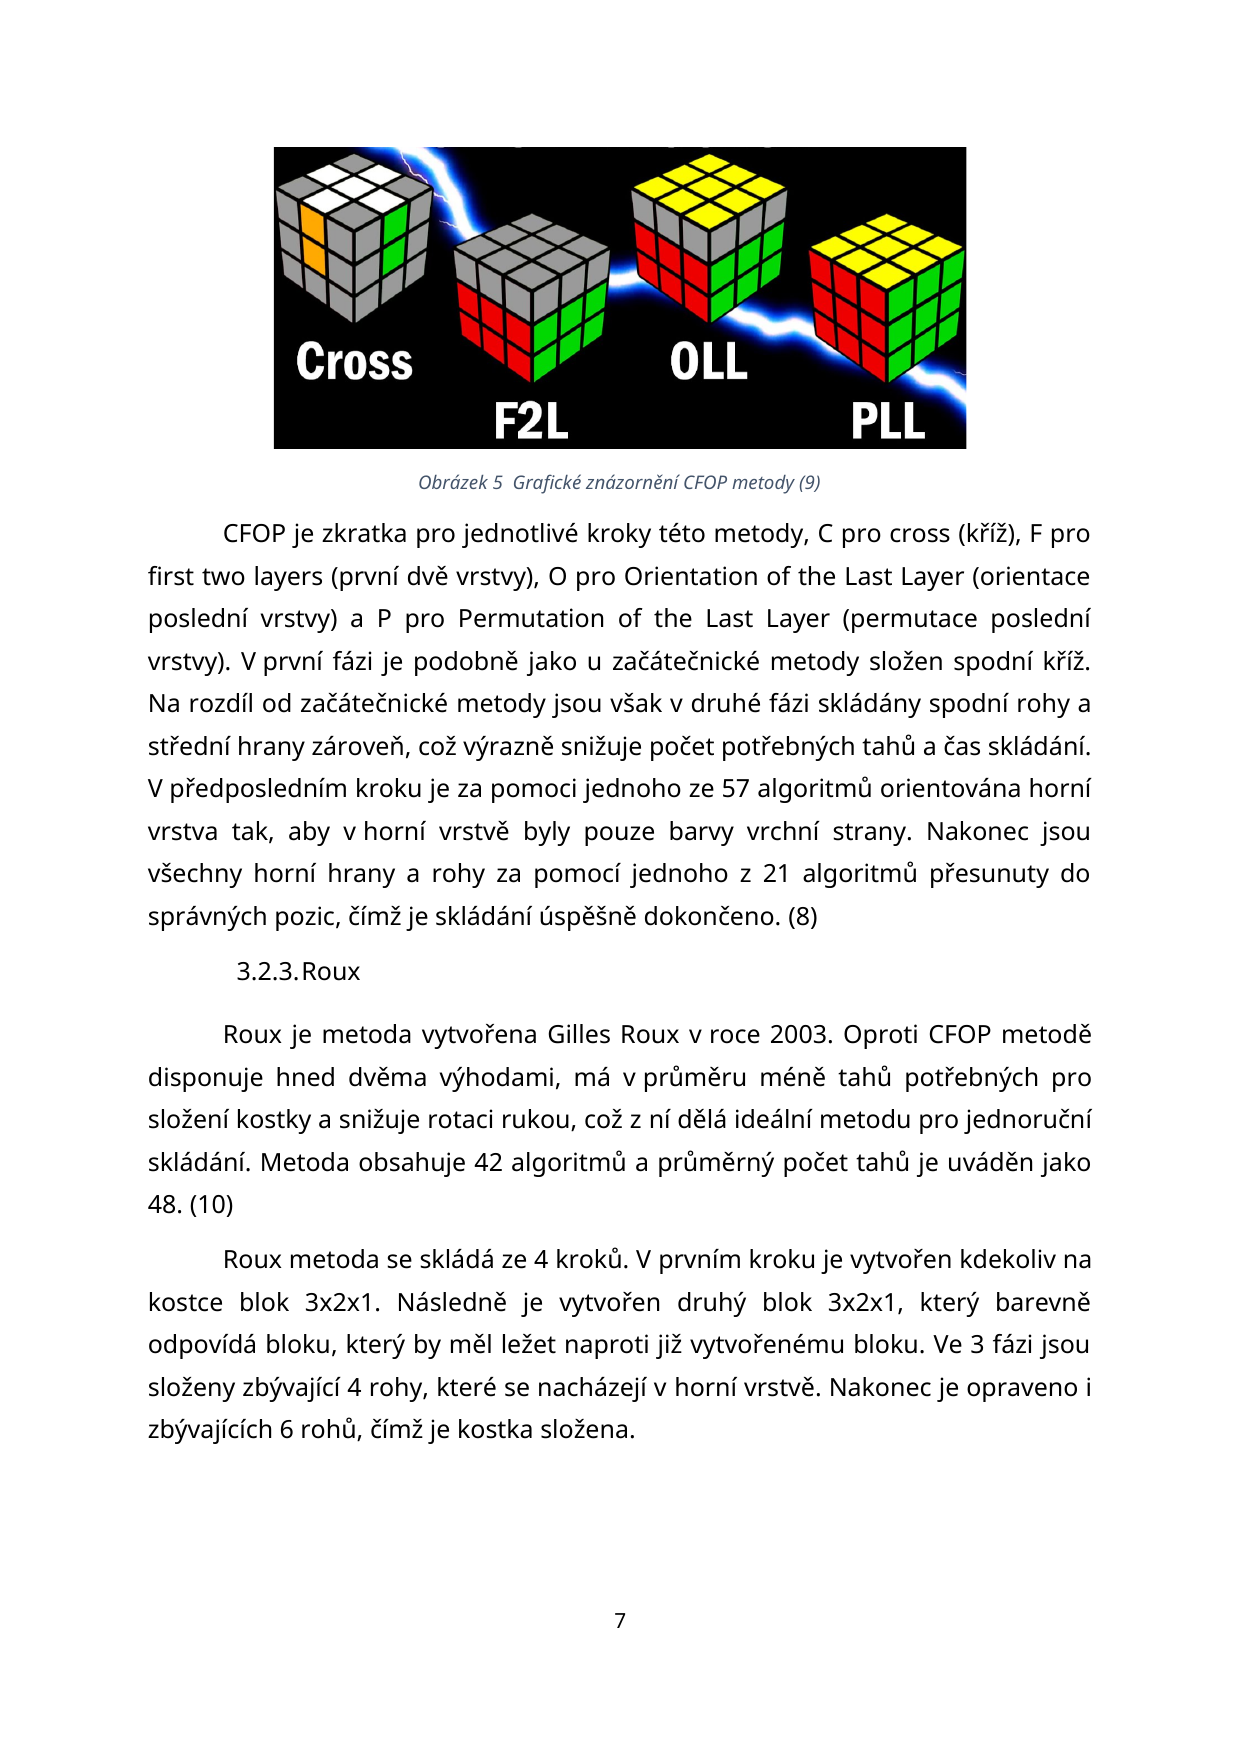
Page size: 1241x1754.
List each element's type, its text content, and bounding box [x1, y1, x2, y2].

text Roux je metoda vytvořena Gilles Roux v roce 2003. Oproti CFOP metodě disponuje hned dvěma výhodami, má v průměru méně tahů potřebných pro složení kostky a snižuje rotaci rukou, což z ní dělá ideální metodu pro jednoruční skládání. Metoda obsahuje 42 algoritmů a průměrný počet tahů je uváděn jako 48. [148, 1017, 1092, 1221]
text CFOP je zkratka pro jednotlivé kroky této metody, C pro cross (kříž), F pro first two layers (první dvě vrstvy), O pro Orientation of the Last Layer (orientace poslední vrstvy) a P pro Permutation of the Last Layer (permutace poslední vrstvy). V první fázi je podobně jako u začátečnické metody složen spodní kříž. Na rozdíl od začátečnické metody jsou však v druhé fázi skládány spodní rohy a střední hrany zároveň, což výrazně snižuje počet potřebných tahů a čas skládání. V předposledním kroku je za pomoci jednoho ze 57 algoritmů orientována horní vrstva tak, aby v horní vrstvě byly pouze barvy vrchní strany. Nakonec jsou všechny horní hrany a rohy za pomocí jednoho z 21 algoritmů přesunuty do správných pozic, čímž je skládání úspěšně dokončeno. [148, 516, 1092, 932]
picture [273, 147, 967, 449]
text Obrázek 5 Grafické znázornění CFOP metody [148, 469, 1092, 495]
subtitle Roux [236, 953, 1092, 987]
text Roux metoda se skládá ze 4 kroků. V prvním kroku je vytvořen kdekoliv na kostce blok 3x2x1. Následně je vytvořen druhý blok 3x2x1, který barevně odpovídá bloku, který by měl ležet naproti již vytvořenému bloku. Ve 3 fázi jsou složeny zbývající 4 rohy, které se nacházejí v horní vrstvě. Nakonec je opraveno i zbývajících 6 rohů, čímž je kostka složena. [148, 1242, 1092, 1446]
